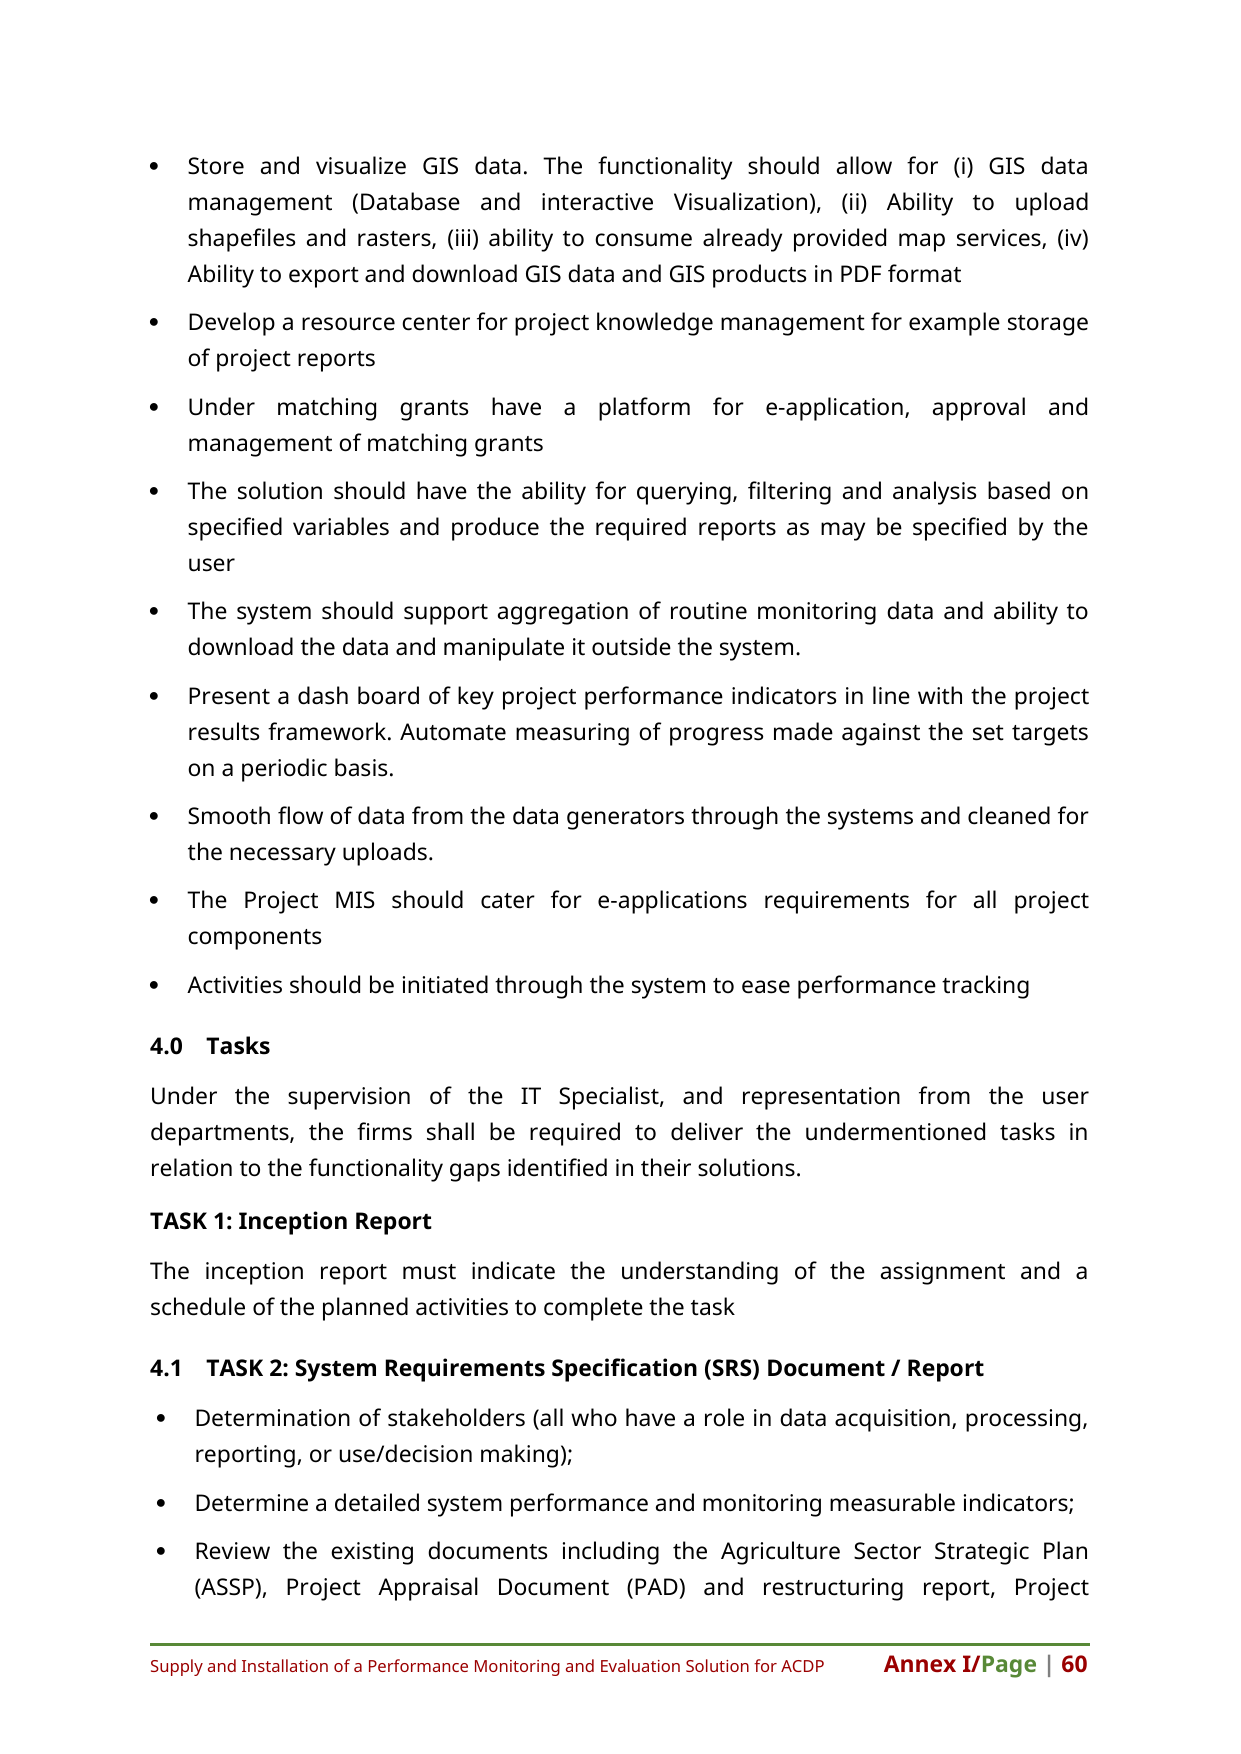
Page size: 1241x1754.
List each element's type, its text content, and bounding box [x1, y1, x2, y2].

text TASK 1: Inception Report [150, 1204, 1090, 1236]
list Activities should be initiated through the system to ease performance tracking [150, 969, 1090, 1000]
list The Project MIS should cater for e-applications requirements for all project components [150, 884, 1090, 952]
list Store and visualize GIS data. The functionality should allow for (i) GIS data management (Database and interactive Visualization), (ii) Ability to upload shapefiles and rasters, (iii) ability to consume already provided map services, (iv) Ability to export and download GIS data and GIS products in PDF format [150, 150, 1090, 289]
list Under matching grants have a platform for e-application, approval and management of matching grants [150, 391, 1090, 458]
text The inception report must indicate the understanding of the assignment and a schedule of the planned activities to complete the task [150, 1255, 1090, 1322]
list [157, 1535, 1090, 1602]
list Smooth flow of data from the data generators through the systems and cleaned for the necessary uploads. [150, 800, 1090, 867]
list The solution should have the ability for querying, filtering and analysis based on specified variables and produce the required reports as may be specified by the user [150, 475, 1090, 578]
list Determination of stakeholders (all who have a role in data acquisition, processing, reporting, or use/decision making); [157, 1402, 1090, 1469]
list Determine a detailed system performance and monitoring measurable indicators; [157, 1487, 1090, 1518]
list Develop a resource center for project knowledge management for example storage of project reports [150, 306, 1090, 373]
text 4.0 Tasks [150, 1030, 1090, 1061]
text 4.1 TASK 2: System Requirements Specification (SRS) Document / Report [150, 1352, 1090, 1383]
text Under the supervision of the IT Specialist, and representation from the user departments, the firms shall be required to deliver the undermentioned tasks in relation to the functionality gaps identified in their solutions. [150, 1080, 1090, 1183]
list Present a dash board of key project performance indicators in line with the project results framework. Automate measuring of progress made against the set targets on a periodic basis. [150, 680, 1090, 783]
list The system should support aggregation of routine monitoring data and ability to download the data and manipulate it outside the system. [150, 595, 1090, 662]
